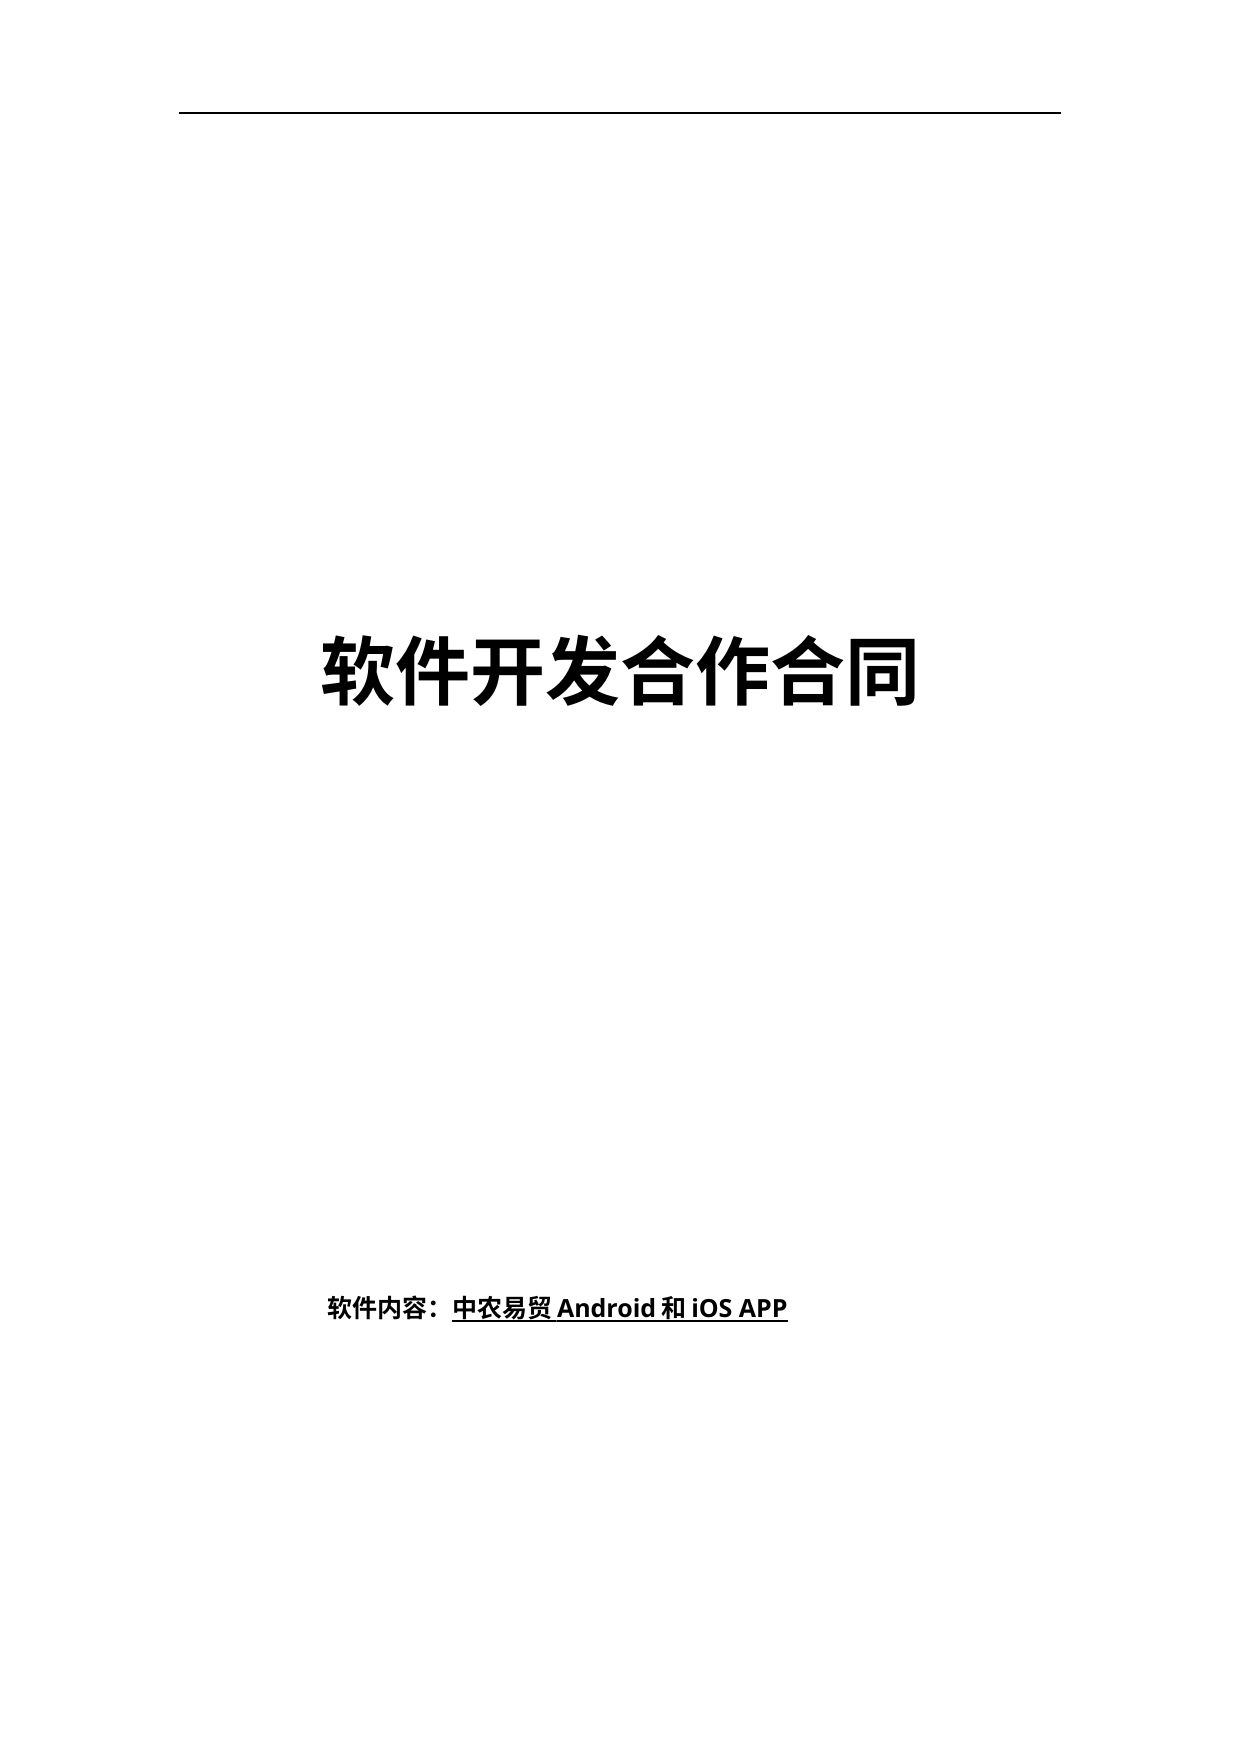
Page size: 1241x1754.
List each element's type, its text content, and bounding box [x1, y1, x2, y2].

text 软件开发合作合同 [179, 602, 1061, 732]
text 软件内容：中农易贸Android和iOS APP [179, 1274, 1061, 1339]
